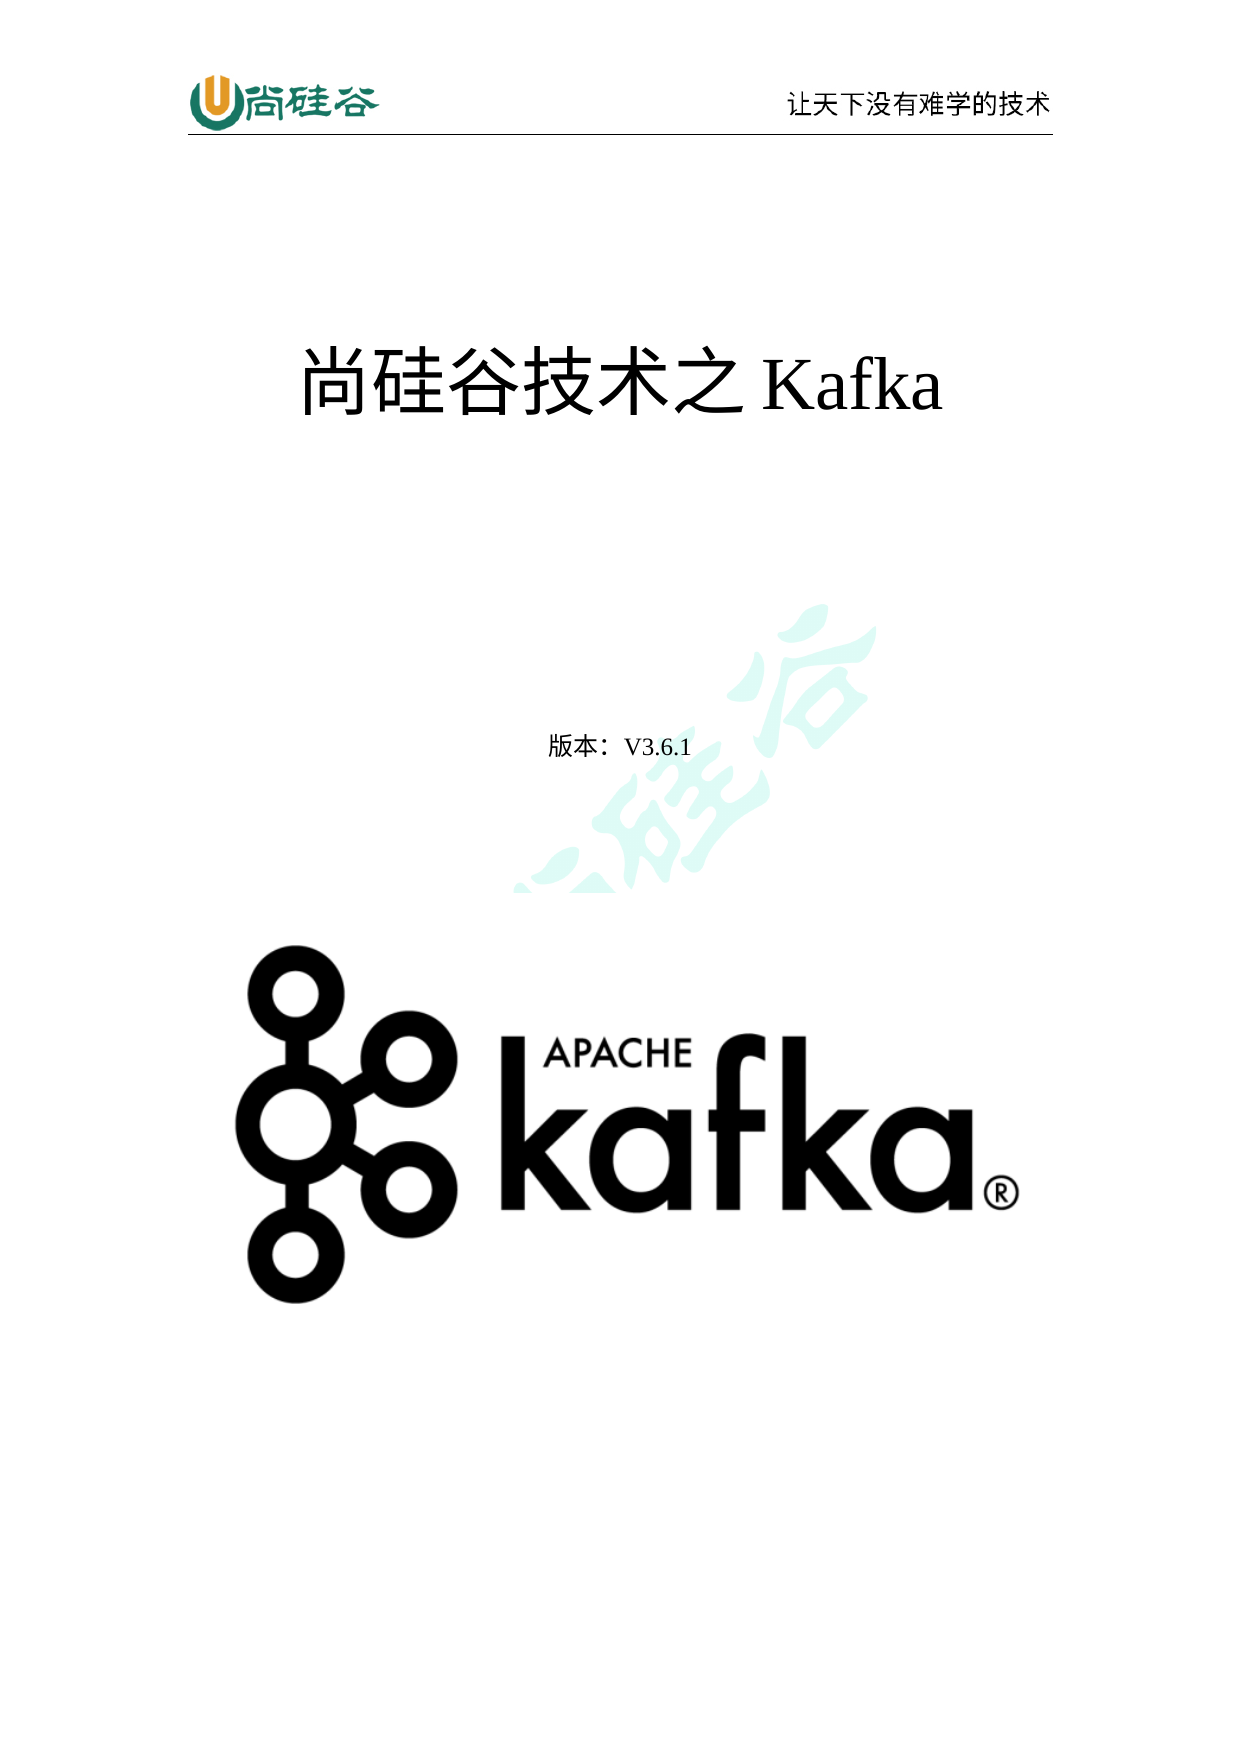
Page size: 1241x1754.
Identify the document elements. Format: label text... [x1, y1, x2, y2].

picture [187, 893, 1053, 1355]
text 版本：V3.6.1 [187, 727, 1053, 763]
text 尚硅谷技术之Kafka [187, 323, 1053, 431]
picture [187, 73, 1053, 132]
